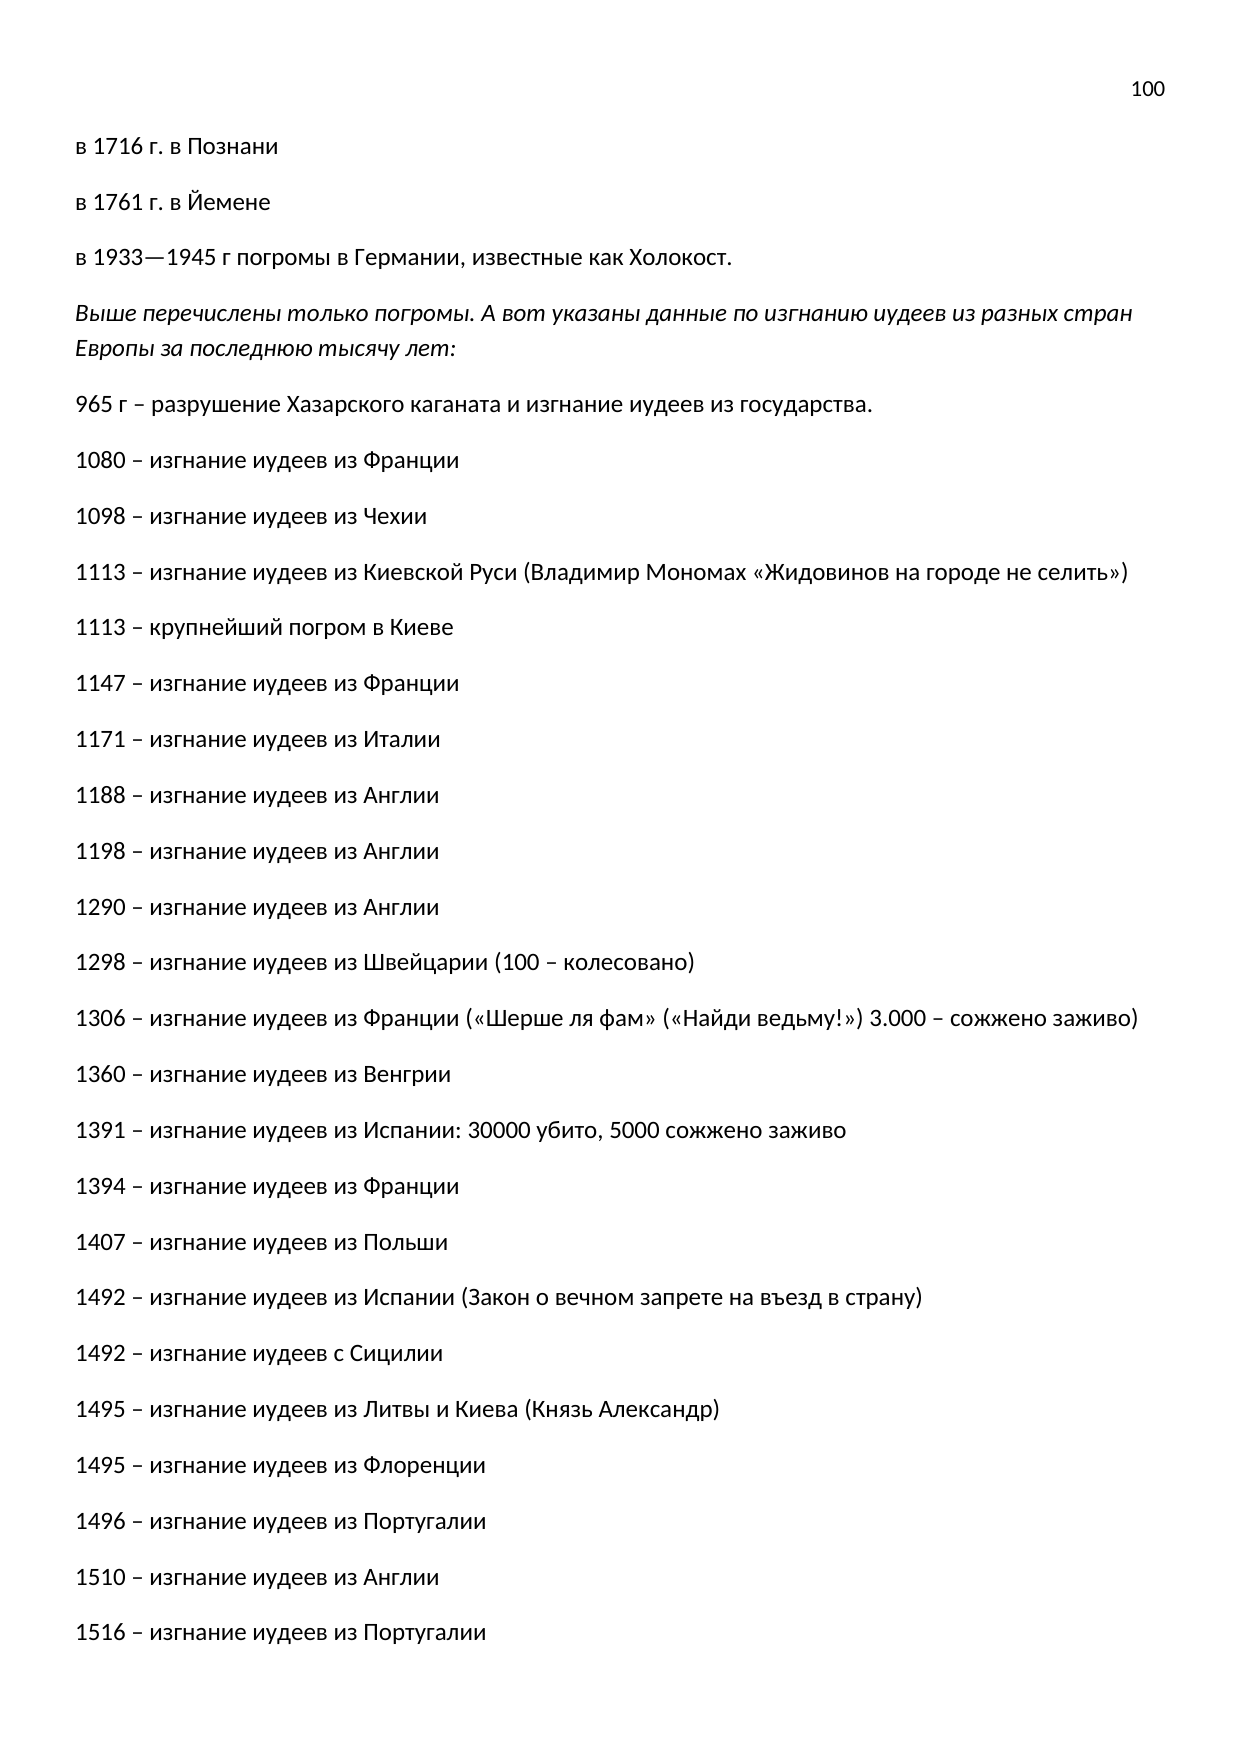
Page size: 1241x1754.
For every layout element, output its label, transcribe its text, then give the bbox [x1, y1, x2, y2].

text 1510 – изгнание иудеев из Англии [75, 1561, 1165, 1591]
text Выше перечислены только погромы. А вот указаны данные по изгнанию иудеев из разных стран Европы за последнюю тысячу лет: [75, 297, 1165, 363]
text 1407 – изгнание иудеев из Польши [75, 1226, 1165, 1256]
text 1495 – изгнание иудеев из Флоренции [75, 1449, 1165, 1479]
text 1188 – изгнание иудеев из Англии [75, 779, 1165, 809]
text 1492 – изгнание иудеев из Испании (Закон о вечном запрете на въезд в страну) [75, 1281, 1165, 1312]
text 1394 – изгнание иудеев из Франции [75, 1170, 1165, 1200]
text 1492 – изгнание иудеев с Сицилии [75, 1337, 1165, 1368]
text 1306 – изгнание иудеев из Франции («Шерше ля фам» («Найди ведьму!») 3.000 – сожжено заживо) [75, 1002, 1165, 1033]
text 1098 – изгнание иудеев из Чехии [75, 500, 1165, 530]
text 1495 – изгнание иудеев из Литвы и Киева (Князь Александр) [75, 1393, 1165, 1424]
text 1298 – изгнание иудеев из Швейцарии (100 – колесовано) [75, 946, 1165, 977]
text 1113 – крупнейший погром в Киеве [75, 611, 1165, 642]
text 1496 – изгнание иудеев из Португалии [75, 1505, 1165, 1535]
text 1080 – изгнание иудеев из Франции [75, 444, 1165, 474]
text 1391 – изгнание иудеев из Испании: 30000 убито, 5000 сожжено заживо [75, 1114, 1165, 1144]
text 1290 – изгнание иудеев из Англии [75, 891, 1165, 921]
text 965 г – разрушение Хазарского каганата и изгнание иудеев из государства. [75, 388, 1165, 419]
text 1147 – изгнание иудеев из Франции [75, 667, 1165, 698]
text в 1716 г. в Познани [75, 130, 1165, 160]
text в 1933—1945 г погромы в Германии, известные как Холокост. [75, 241, 1165, 272]
text 1198 – изгнание иудеев из Англии [75, 835, 1165, 865]
text 1516 – изгнание иудеев из Португалии [75, 1616, 1165, 1647]
text 1171 – изгнание иудеев из Италии [75, 723, 1165, 754]
text 1360 – изгнание иудеев из Венгрии [75, 1058, 1165, 1089]
text в 1761 г. в Йемене [75, 186, 1165, 216]
text 1113 – изгнание иудеев из Киевской Руси (Владимир Мономах «Жидовинов на городе не селить») [75, 556, 1165, 586]
